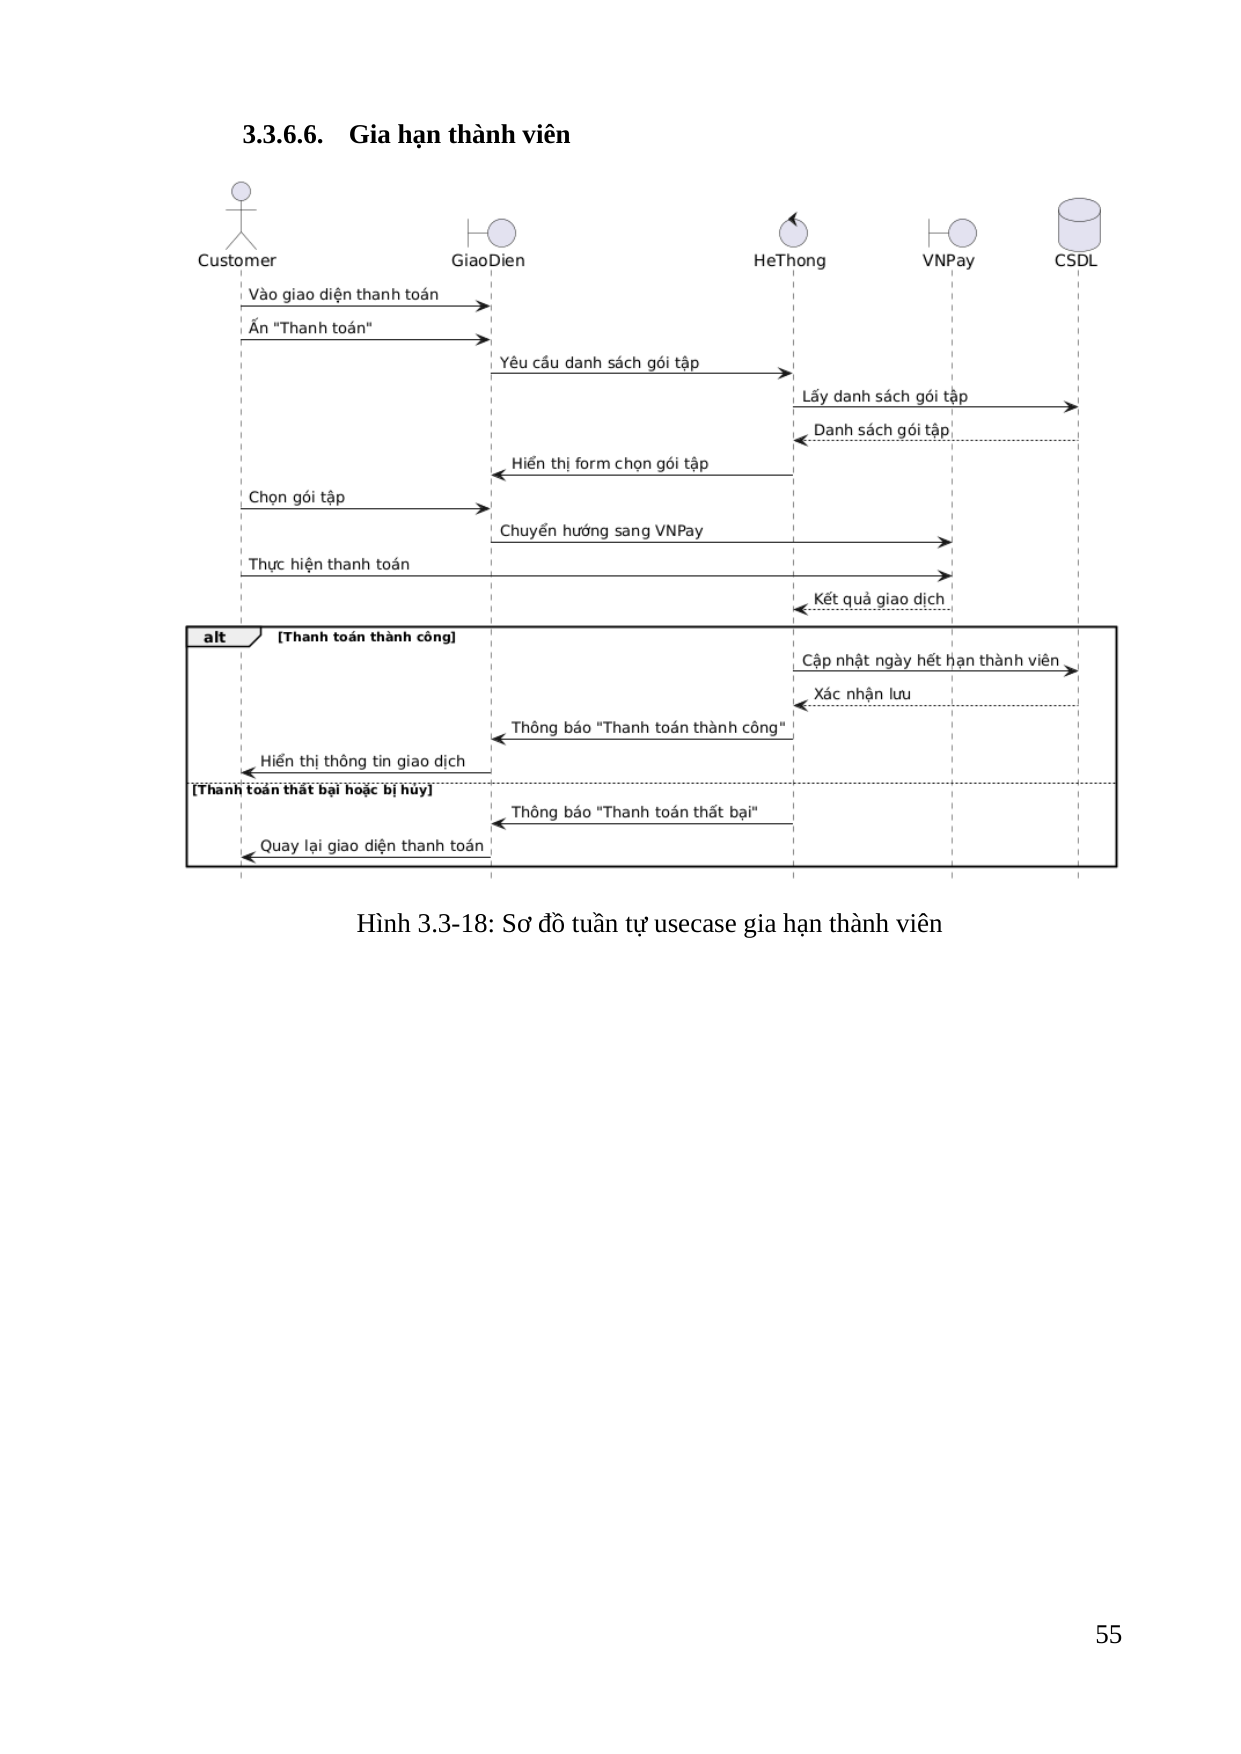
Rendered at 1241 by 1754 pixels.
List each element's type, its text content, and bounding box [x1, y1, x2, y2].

picture [177, 177, 1123, 880]
subtitle Gia hạn thành viên [242, 118, 1122, 149]
